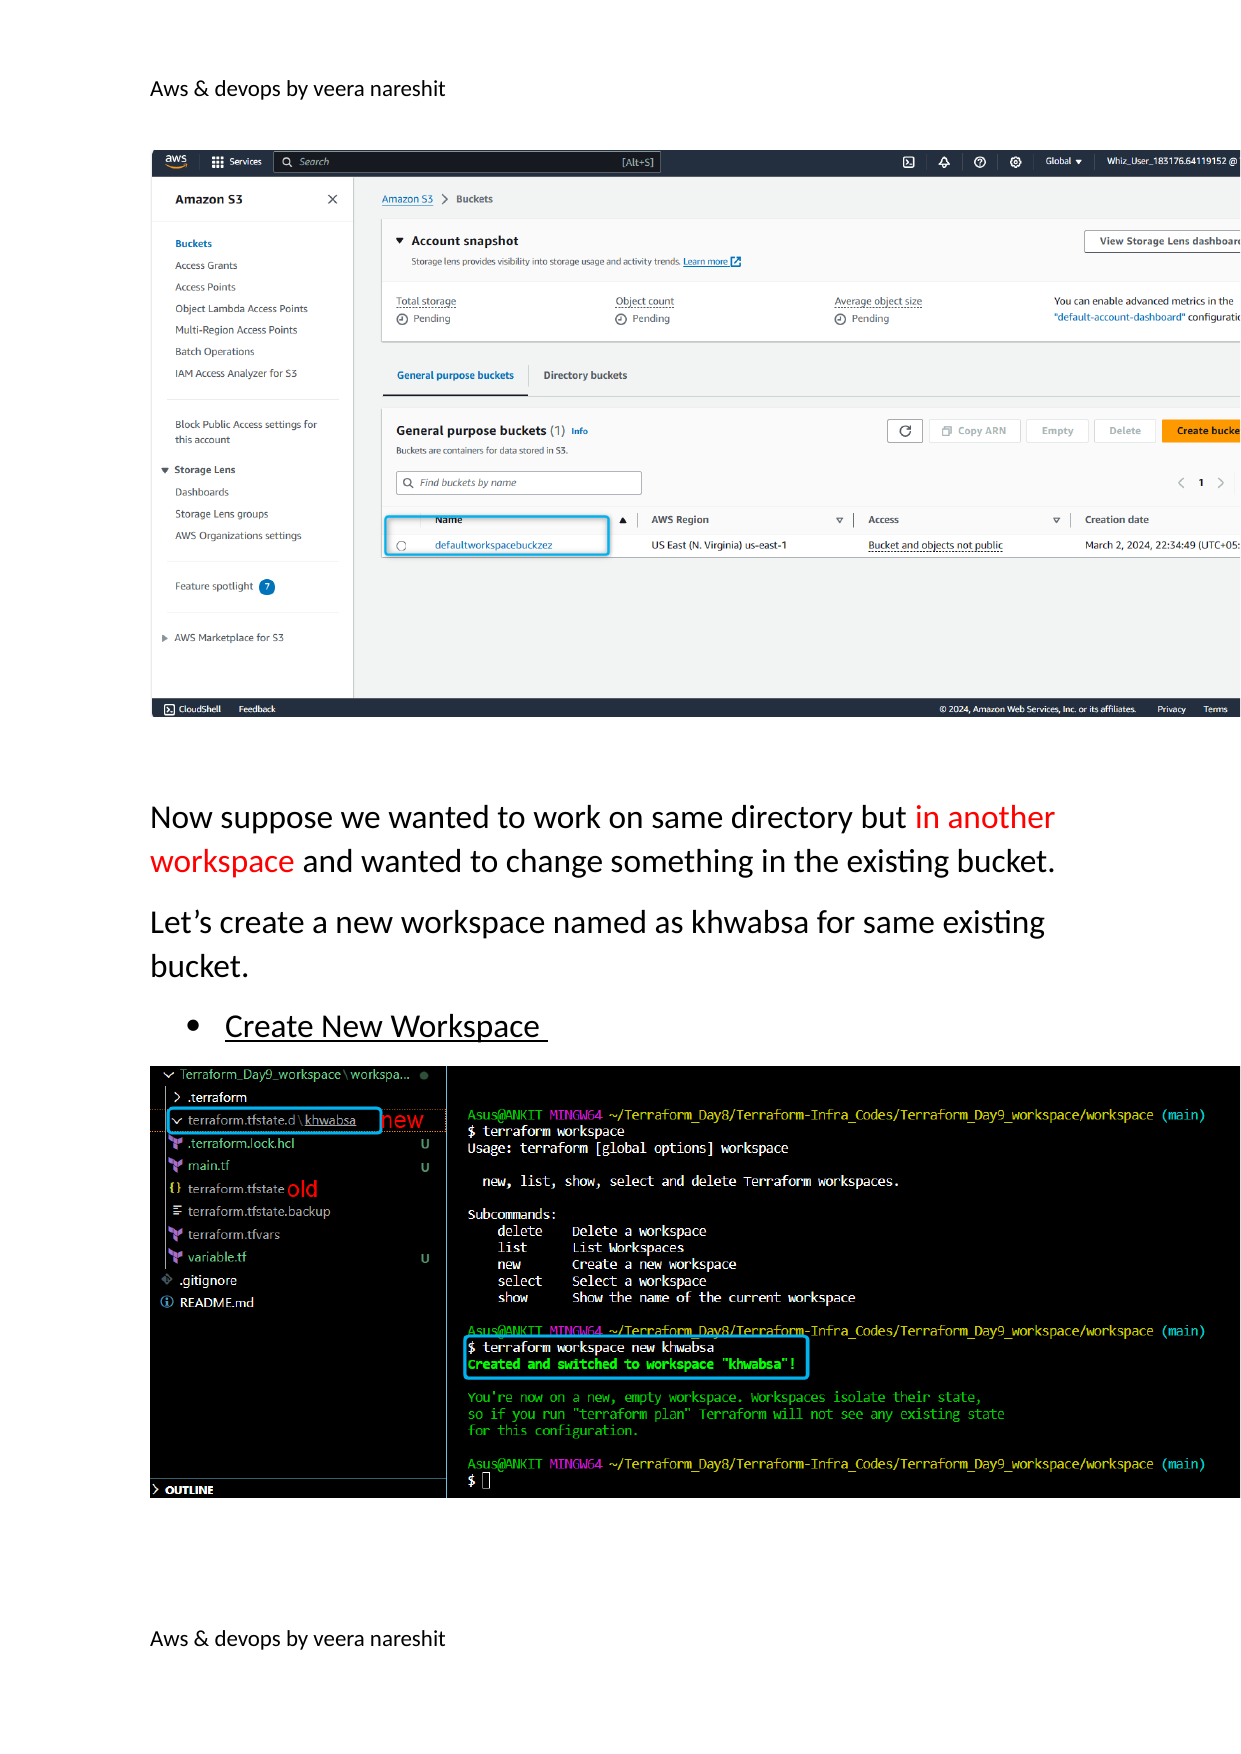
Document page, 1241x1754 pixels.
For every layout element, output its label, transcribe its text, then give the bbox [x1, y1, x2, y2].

picture [150, 150, 1241, 717]
list Create New Workspace [187, 1005, 1090, 1046]
text Let’s create a new workspace named as khwabsa for same existing bucket. [150, 901, 1090, 985]
text Now suppose we wanted to work on same directory but in another workspace and wanted to change something in the existing bucket. [150, 796, 1090, 881]
picture [150, 1066, 1241, 1498]
